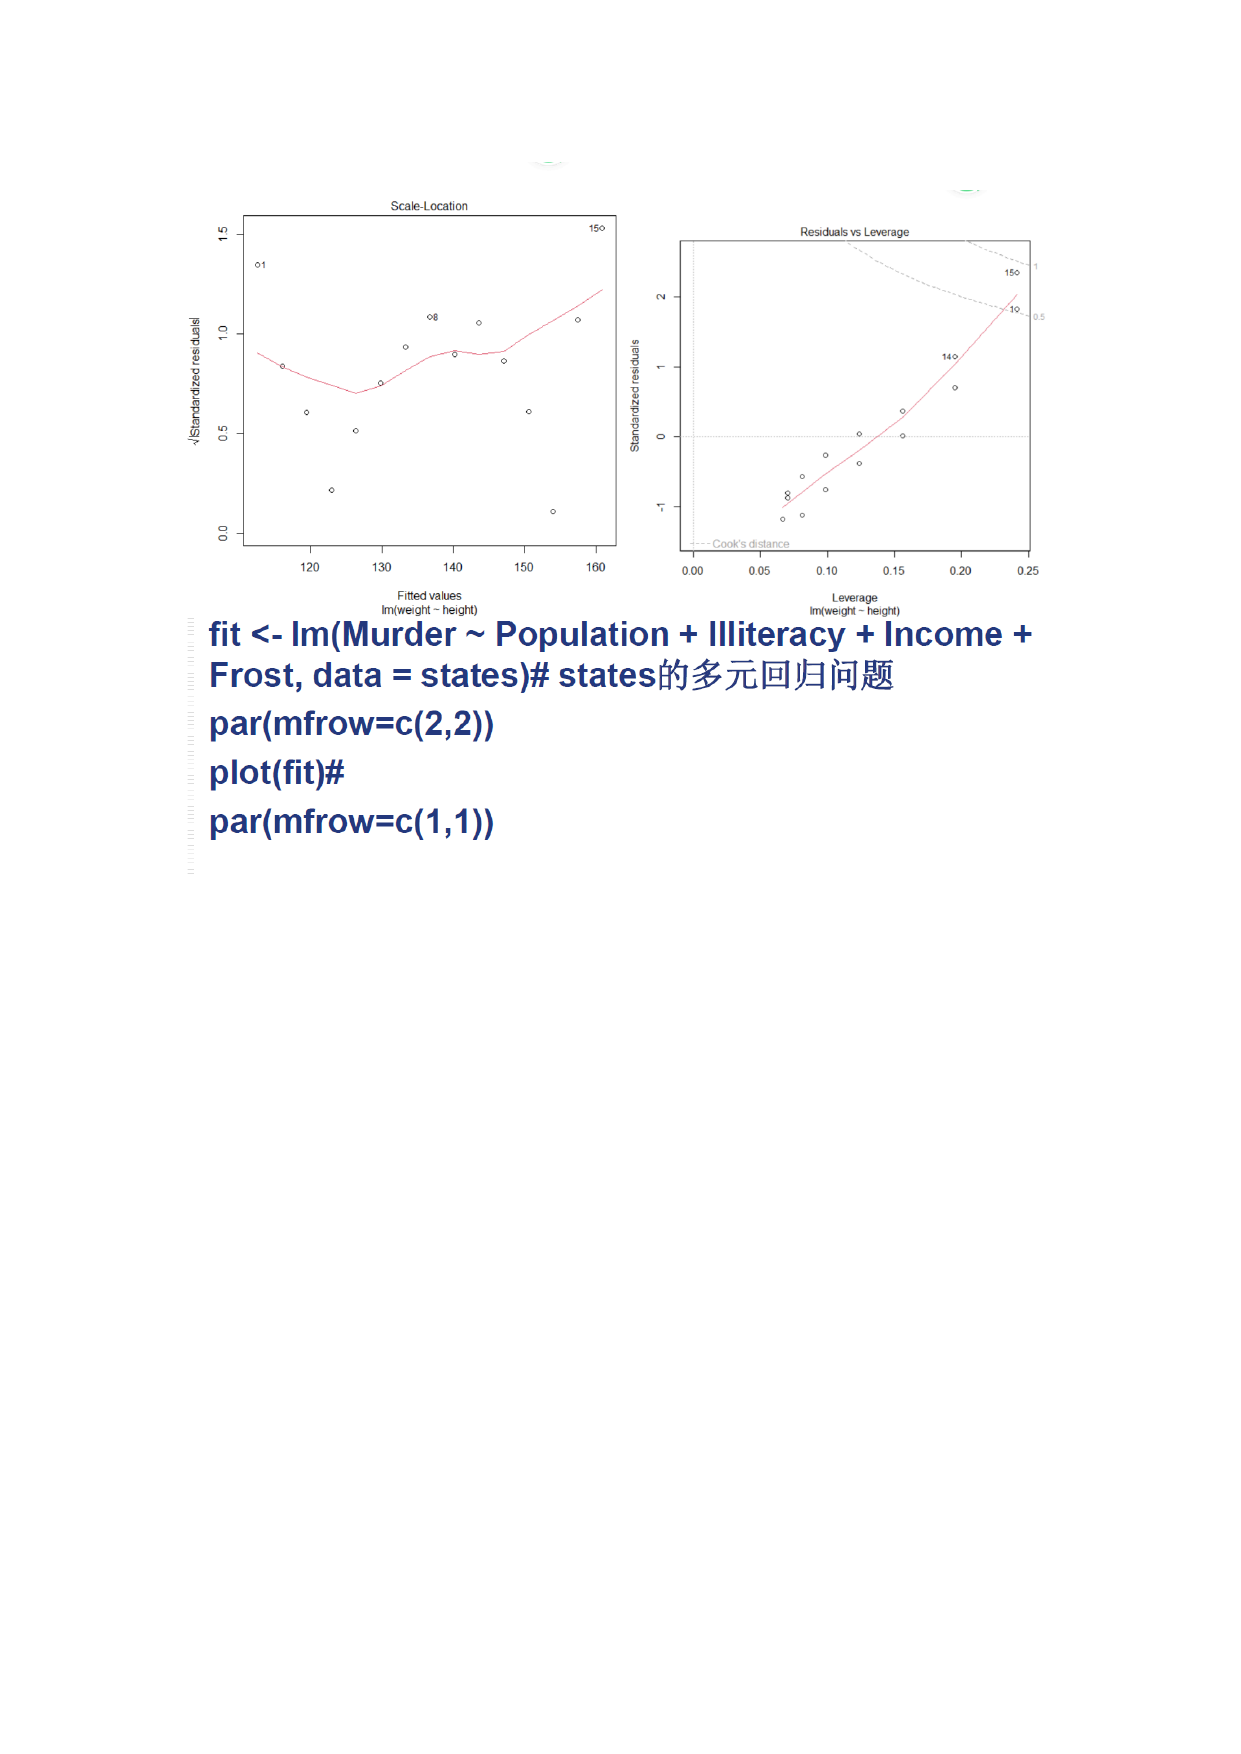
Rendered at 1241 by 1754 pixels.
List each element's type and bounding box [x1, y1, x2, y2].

picture [187, 162, 1053, 876]
